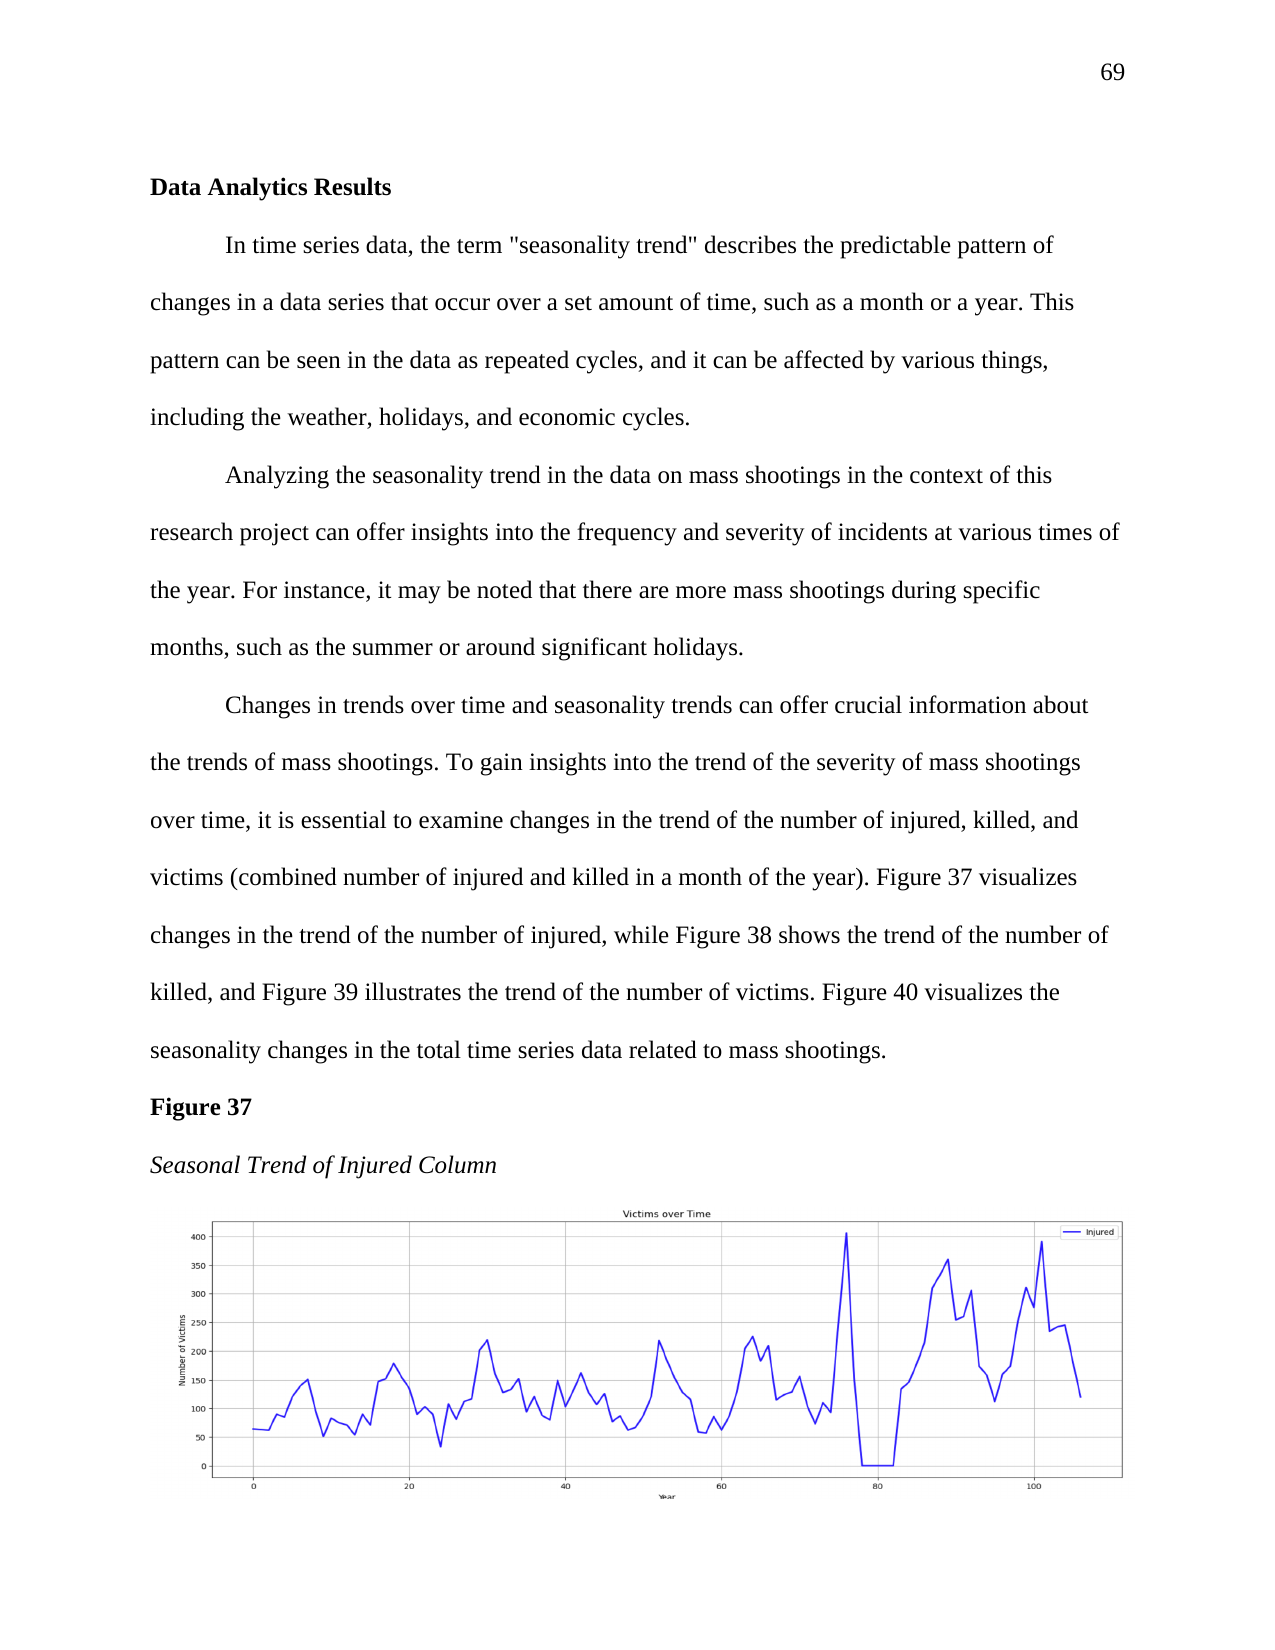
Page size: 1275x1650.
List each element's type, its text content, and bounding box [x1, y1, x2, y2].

text Data Analytics Results [150, 172, 1125, 201]
text Seasonal Trend of Injured Column [150, 1150, 1125, 1179]
picture [150, 1207, 1136, 1499]
text Changes in trends over time and seasonality trends can offer crucial information about the trends of mass shootings. To gain insights into the trend of the severity of mass shootings over time, it is essential to examine changes in the trend of the number of injured, killed, and victims (combined number of injured and killed in a month of the year). Figure 37 visualizes changes in the trend of the number of injured, while Figure 38 shows the trend of the number of killed, and Figure 39 illustrates the trend of the number of victims. Figure 40 visualizes the seasonality changes in the total time series data related to mass shootings. [150, 690, 1125, 1064]
text Figure 37 [150, 1092, 1125, 1121]
text In time series data, the term "seasonality trend" describes the predictable pattern of changes in a data series that occur over a set amount of time, such as a month or a year. This pattern can be seen in the data as repeated cycles, and it can be affected by various things, including the weather, holidays, and economic cycles. [150, 230, 1125, 431]
text Analyzing the seasonality trend in the data on mass shootings in the context of this research project can offer insights into the frequency and severity of incidents at various times of the year. For instance, it may be noted that there are more mass shootings during specific months, such as the summer or around significant holidays. [150, 460, 1125, 661]
